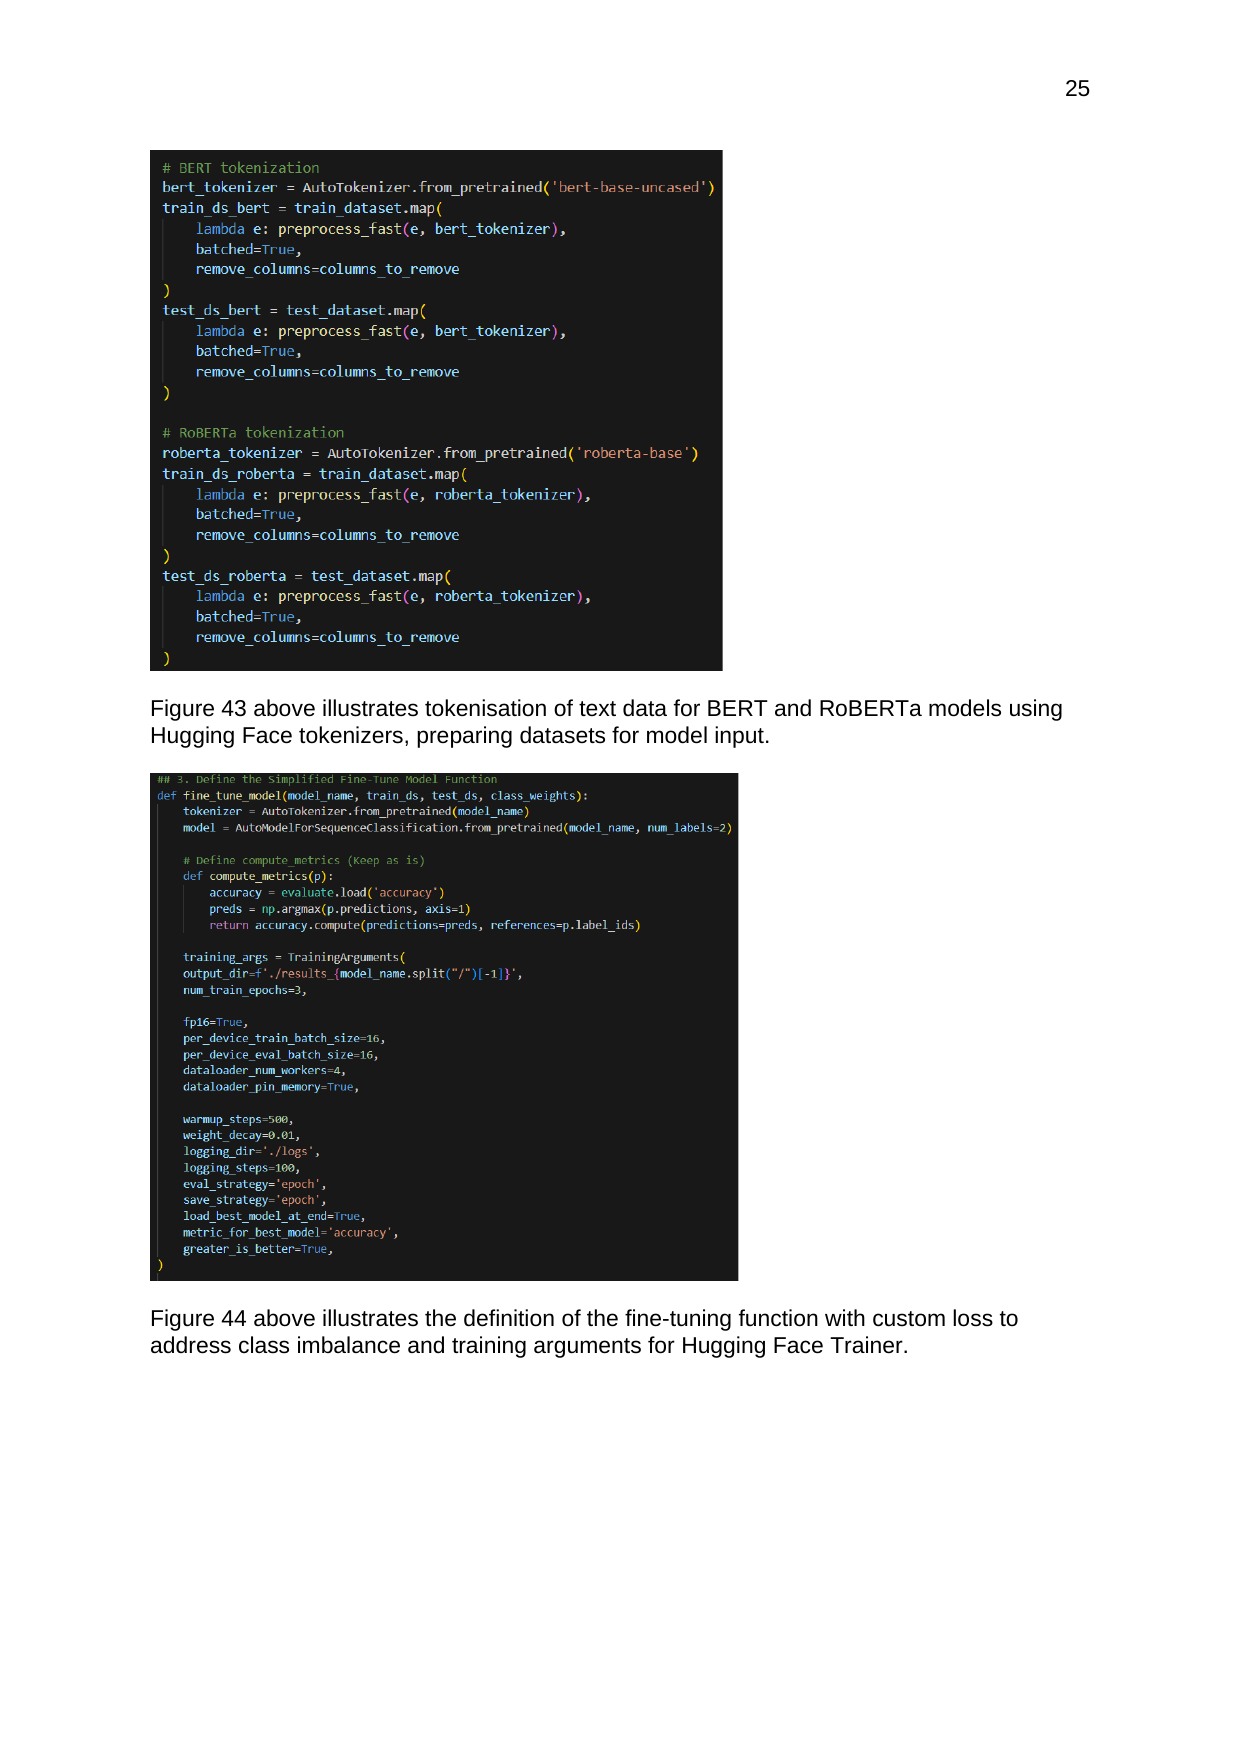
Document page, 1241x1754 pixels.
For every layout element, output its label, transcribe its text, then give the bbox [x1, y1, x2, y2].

picture [150, 773, 739, 1281]
picture [150, 150, 723, 671]
text Figure 43 above illustrates tokenisation of text data for BERT and RoBERTa models using Hugging Face tokenizers, preparing datasets for model input. [150, 695, 1090, 748]
text Figure 44 above illustrates the definition of the fine-tuning function with custom loss to address class imbalance and training arguments for Hugging Face Trainer. [150, 1305, 1090, 1358]
